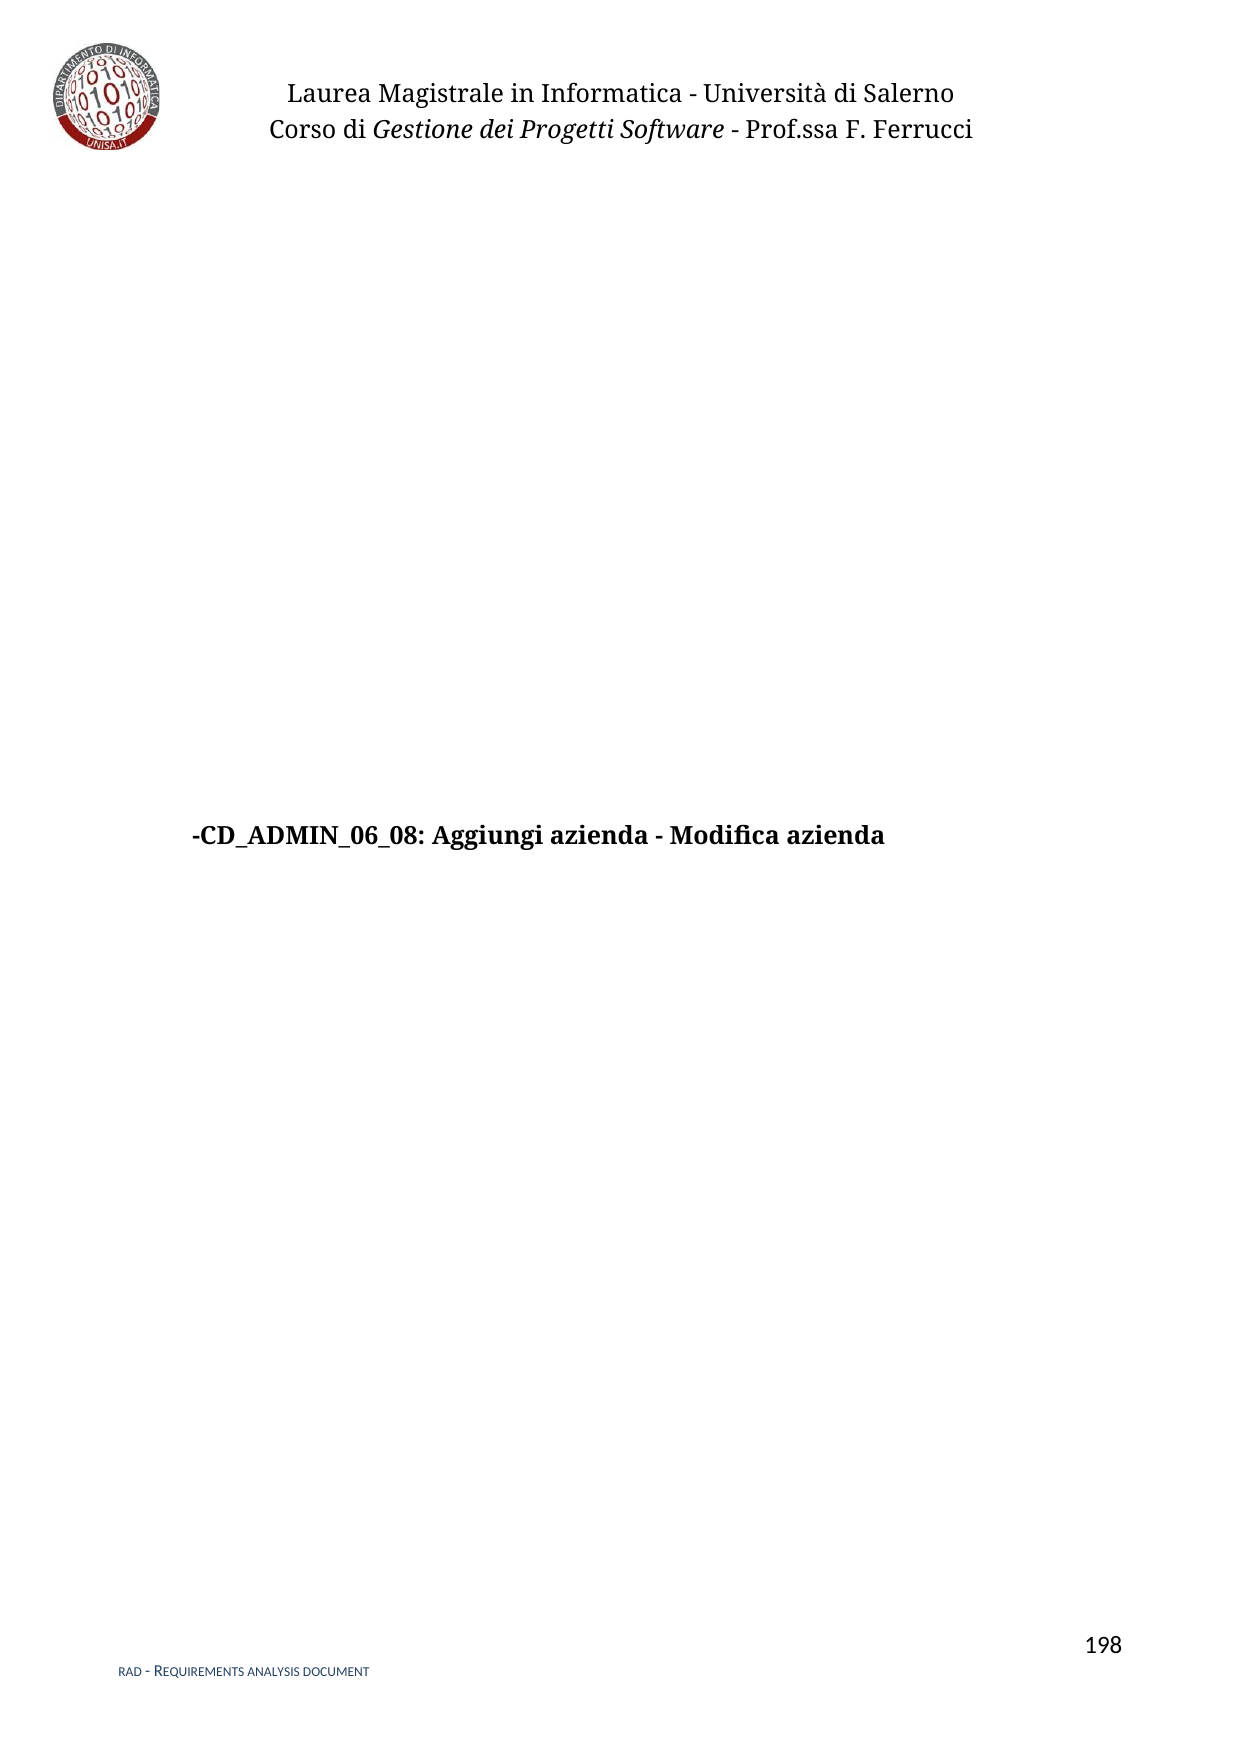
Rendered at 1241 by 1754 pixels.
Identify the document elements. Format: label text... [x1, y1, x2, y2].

text -CD_ADMIN_06_08: Aggiungi azienda - Modifica azienda [118, 817, 1122, 852]
picture [53, 43, 160, 150]
